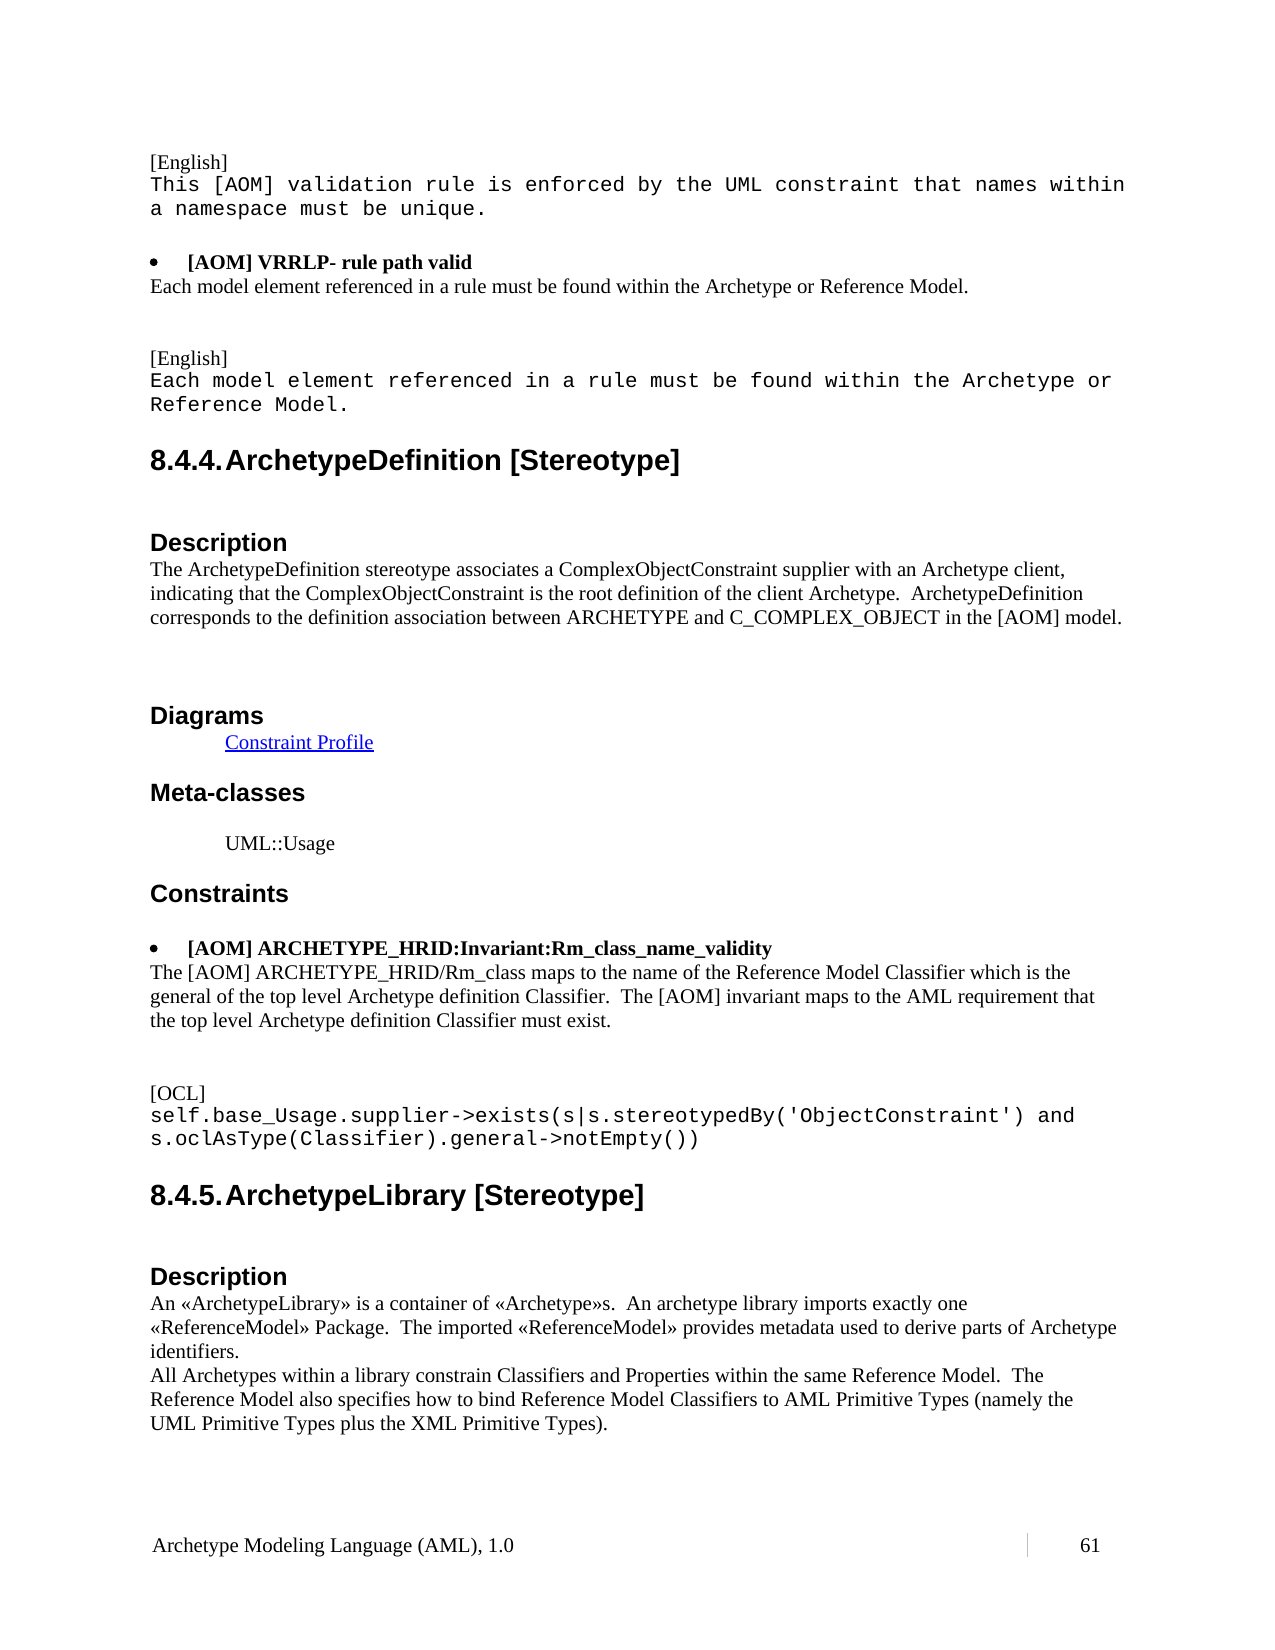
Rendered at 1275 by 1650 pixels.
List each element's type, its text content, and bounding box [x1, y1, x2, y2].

list [AOM] VRRLP- rule path valid [150, 250, 1125, 274]
text Constraint Profile [225, 730, 1125, 754]
text All Archetypes within a library constrain Classifiers and Properties within the same Reference Model. The Reference Model also specifies how to bind Reference Model Classifiers to AML Primitive Types (namely the UML Primitive Types plus the XML Primitive Types). [150, 1363, 1125, 1435]
subtitle ArchetypeDefinition [Stereotype] [150, 443, 1125, 477]
subtitle ArchetypeLibrary [Stereotype] [150, 1177, 1125, 1211]
text self.base_Usage.supplier->exists(s|s.stereotypedBy('ObjectConstraint') and s.oclAsType(Classifier).general->notEmpty()) [150, 1105, 1125, 1152]
text Each model element referenced in a rule must be found within the Archetype or Reference Model. [150, 274, 1125, 298]
text Each model element referenced in a rule must be found within the Archetype or Reference Model. [150, 370, 1125, 418]
text An «ArchetypeLibrary» is a container of «Archetype»s. An archetype library imports exactly one «ReferenceModel» Package. The imported «ReferenceModel» provides metadata used to derive parts of Archetype identifiers. [150, 1291, 1125, 1363]
text Diagrams [150, 701, 1125, 730]
text [English] [150, 150, 1125, 174]
text Meta-classes [150, 778, 1125, 807]
text This [AOM] validation rule is enforced by the UML constraint that names within a namespace must be unique. [150, 174, 1125, 221]
text [English] [150, 346, 1125, 370]
text Description [150, 1262, 1125, 1291]
text Description [150, 528, 1125, 557]
text UML::Usage [150, 831, 1125, 855]
list [AOM] ARCHETYPE_HRID:Invariant:Rm_class_name_validity [150, 936, 1125, 960]
text The [AOM] ARCHETYPE_HRID/Rm_class maps to the name of the Reference Model Classifier which is the general of the top level Archetype definition Classifier. The [AOM] invariant maps to the AML requirement that the top level Archetype definition Classifier must exist. [150, 960, 1125, 1032]
text The ArchetypeDefinition stereotype associates a ComplexObjectConstraint supplier with an Archetype client, indicating that the ComplexObjectConstraint is the root definition of the client Archetype. ArchetypeDefinition corresponds to the definition association between ARCHETYPE and C_COMPLEX_OBJECT in the [AOM] model. [150, 557, 1125, 629]
text Constraints [150, 879, 1125, 907]
text [OCL] [150, 1081, 1125, 1105]
